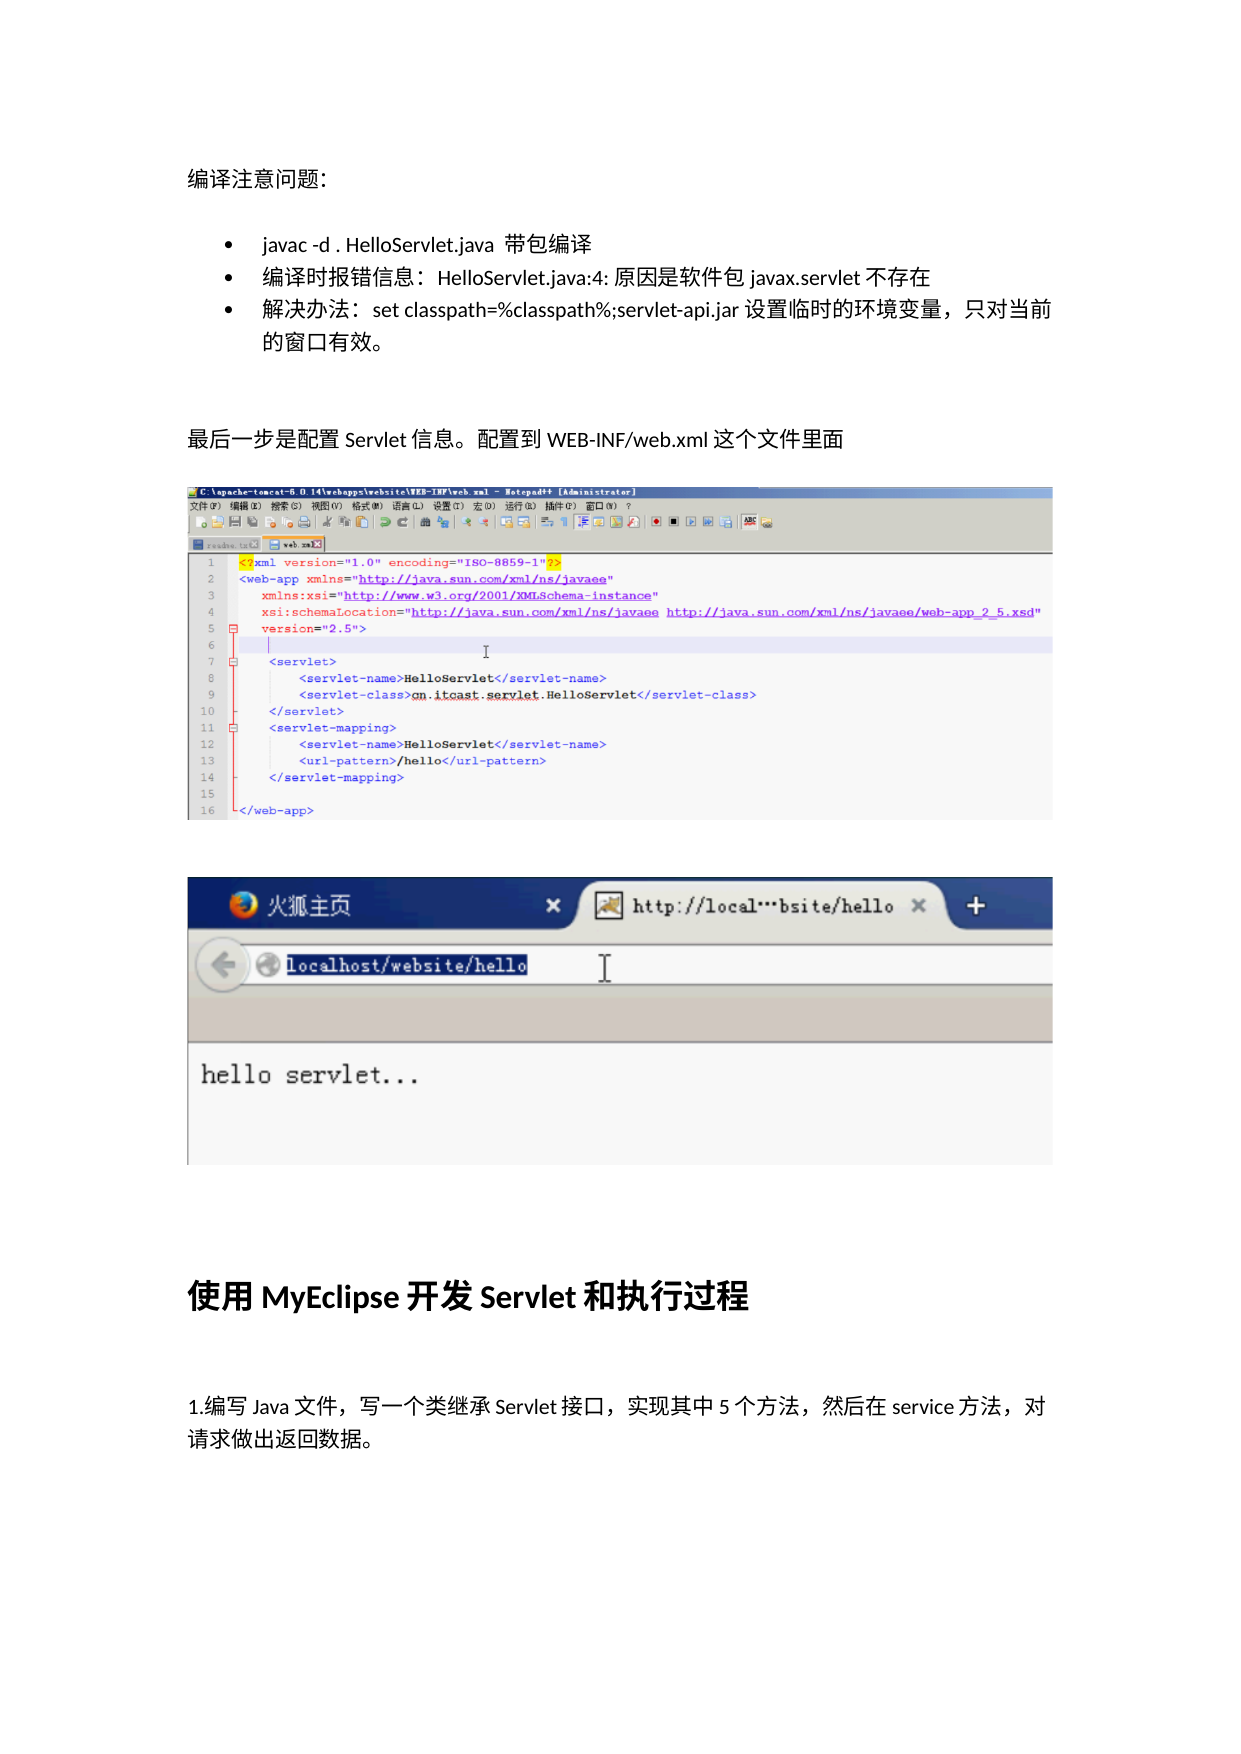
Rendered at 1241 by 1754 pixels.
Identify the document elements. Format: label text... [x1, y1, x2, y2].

list 解决办法：set classpath=%classpath%;servlet-api.jar 设置临时的环境变量，只对当前的窗口有效。 [225, 292, 1053, 357]
subtitle 使用MyEclipse开发Servlet和执行过程 [187, 1262, 1053, 1327]
picture [187, 877, 1053, 1165]
list javac -d . HelloServlet.java 带包编译 [225, 227, 1053, 259]
text 1.编写Java文件，写一个类继承Servlet接口，实现其中5个方法，然后在service方法，对请求做出返回数据。 [187, 1389, 1053, 1454]
list 编译时报错信息：HelloServlet.java:4: 原因是软件包 javax.servlet 不存在 [225, 259, 1053, 292]
text 编译注意问题： [187, 162, 1053, 194]
text 最后一步是配置Servlet信息。配置到WEB-INF/web.xml 这个文件里面 [187, 422, 1053, 454]
picture [187, 487, 1053, 820]
